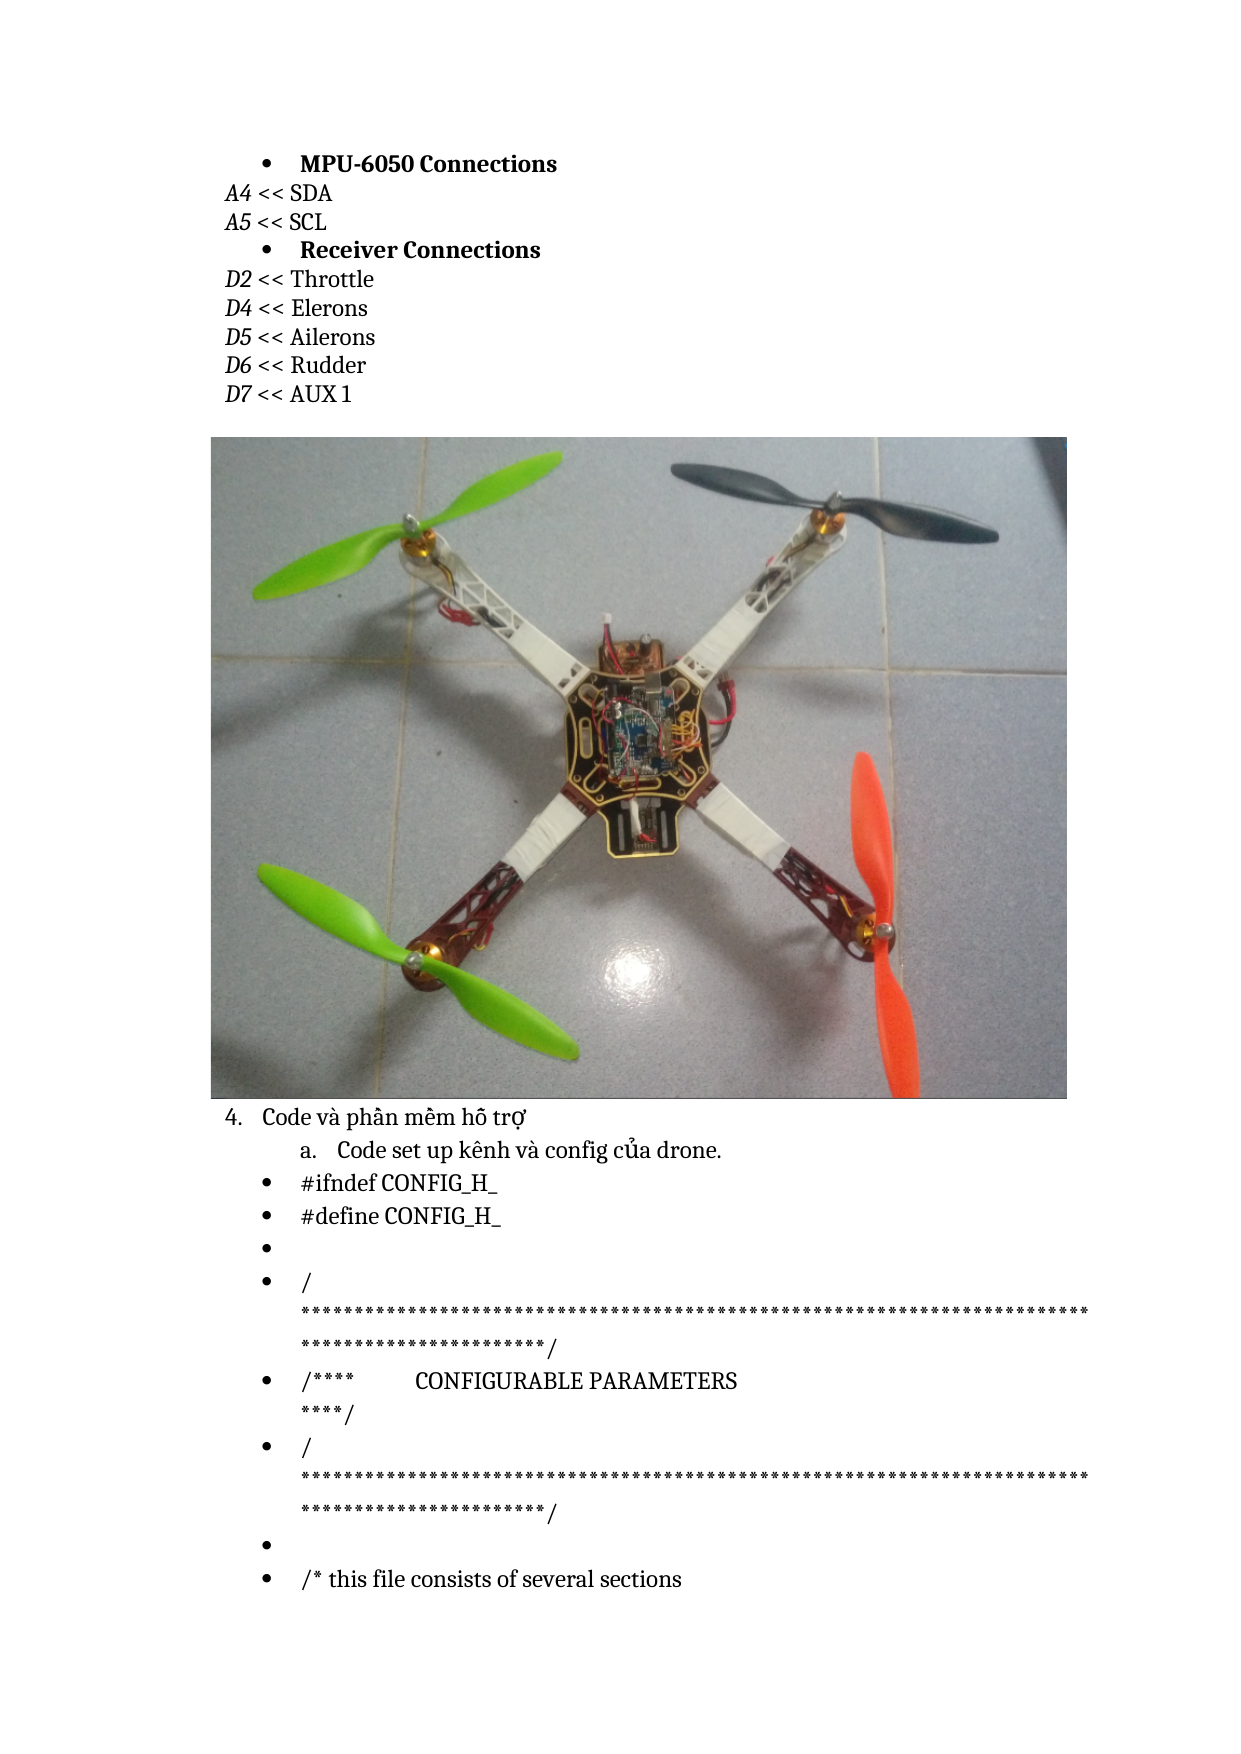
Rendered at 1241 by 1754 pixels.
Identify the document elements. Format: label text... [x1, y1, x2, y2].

list Code và phần mềm hỗ trợ [225, 1103, 1090, 1131]
list Receiver Connections [262, 236, 1090, 265]
list /**** CONFIGURABLE PARAMETERS ****/ [262, 1367, 1090, 1429]
text D4 << Elerons [225, 294, 1090, 322]
text D2 << Throttle [225, 265, 1090, 294]
list #ifndef CONFIG_H_ [262, 1169, 1090, 1197]
list /*************************************************************************************************/ [262, 1433, 1090, 1528]
list /* this file consists of several sections [262, 1565, 1090, 1594]
list #define CONFIG_H_ [262, 1202, 1090, 1231]
text D7 << AUX 1 [225, 380, 1090, 409]
text D6 << Rudder [225, 351, 1090, 380]
list /*************************************************************************************************/ [262, 1268, 1090, 1363]
text A4 << SDA [225, 179, 1090, 207]
list MPU-6050 Connections [262, 150, 1090, 179]
list Code set up kênh và config của drone. [300, 1136, 1090, 1164]
picture [210, 437, 1067, 1099]
text D5 << Ailerons [225, 322, 1090, 351]
text A5 << SCL [225, 207, 1090, 236]
